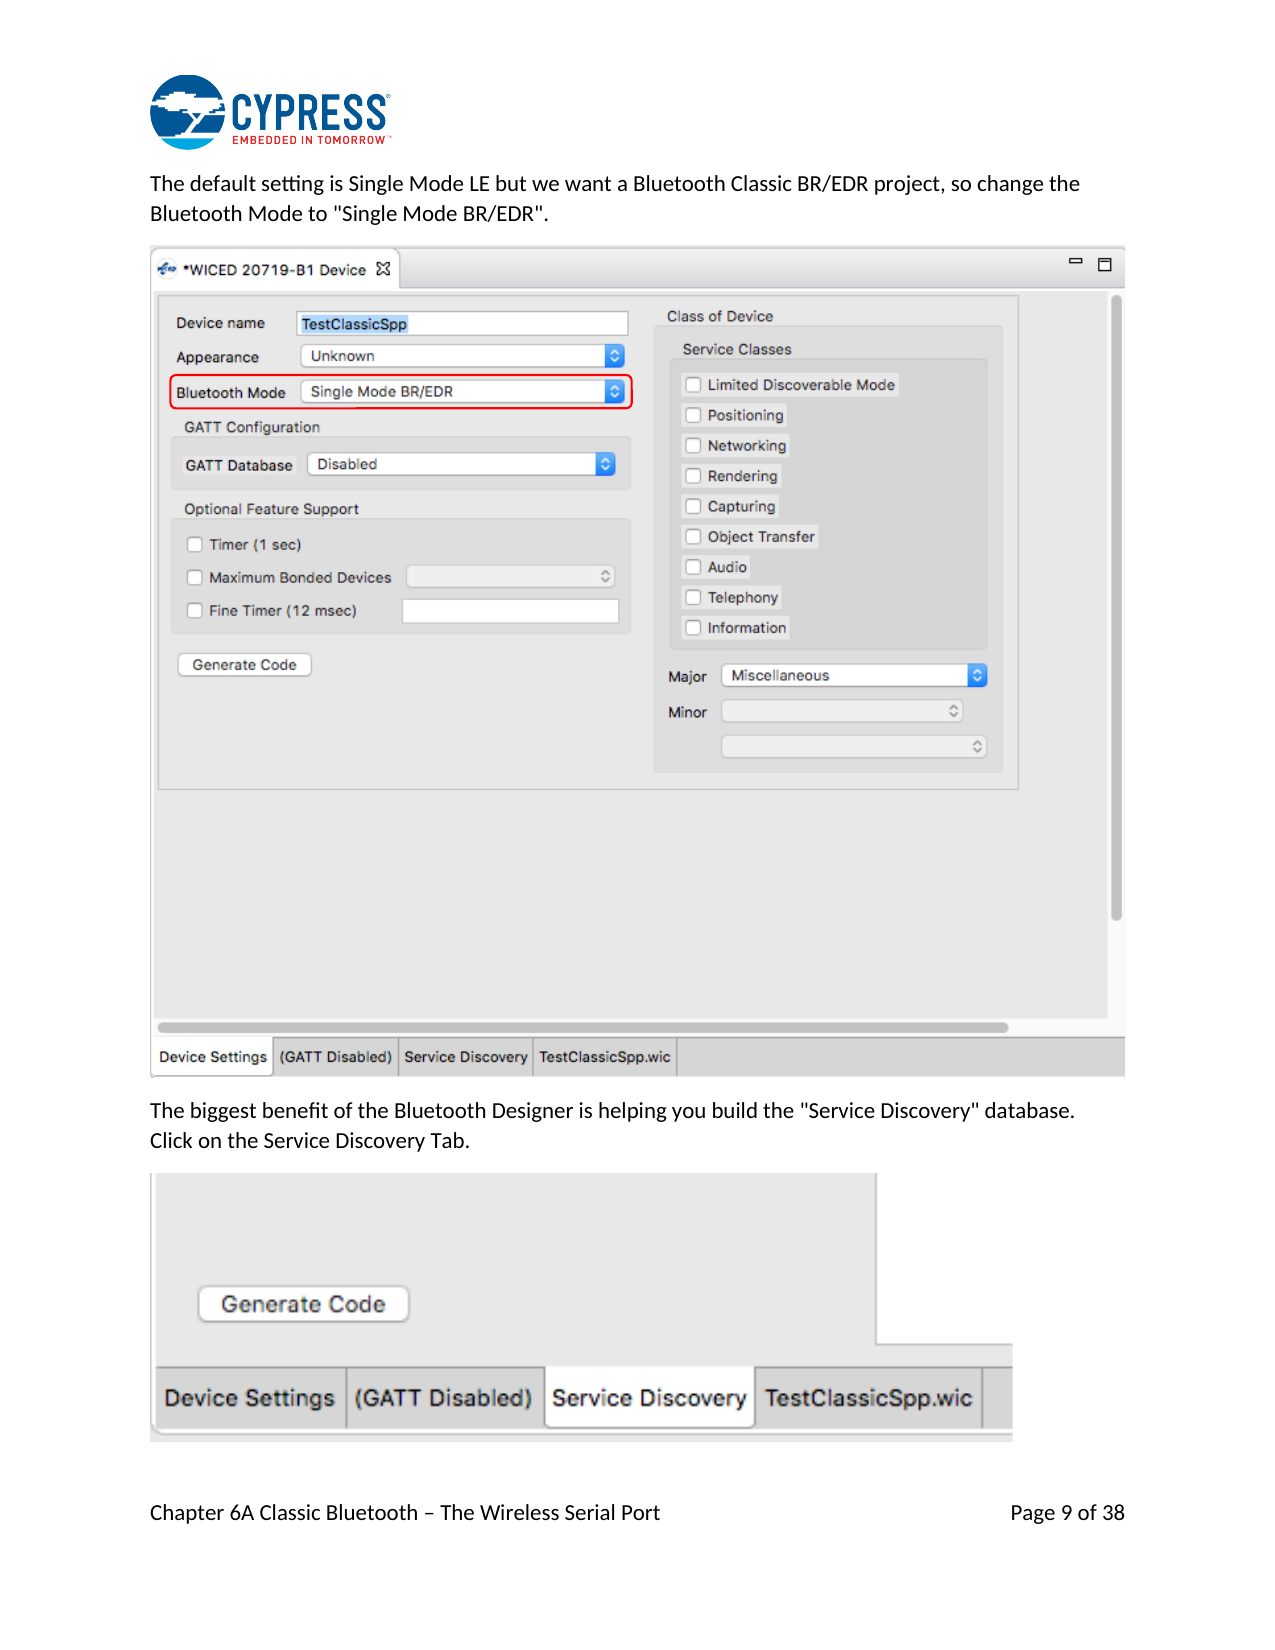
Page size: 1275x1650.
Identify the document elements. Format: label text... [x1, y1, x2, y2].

picture [150, 75, 392, 150]
picture [150, 1173, 1013, 1442]
text The default setting is Single Mode LE but we want a Bluetooth Classic BR/EDR project, so change the Bluetooth Mode to "Single Mode BR/EDR". [150, 169, 1125, 227]
text The biggest benefit of the Bluetooth Designer is helping you build the "Service Discovery" database. Click on the Service Discovery Tab. [150, 1096, 1125, 1154]
picture [150, 245, 1125, 1078]
